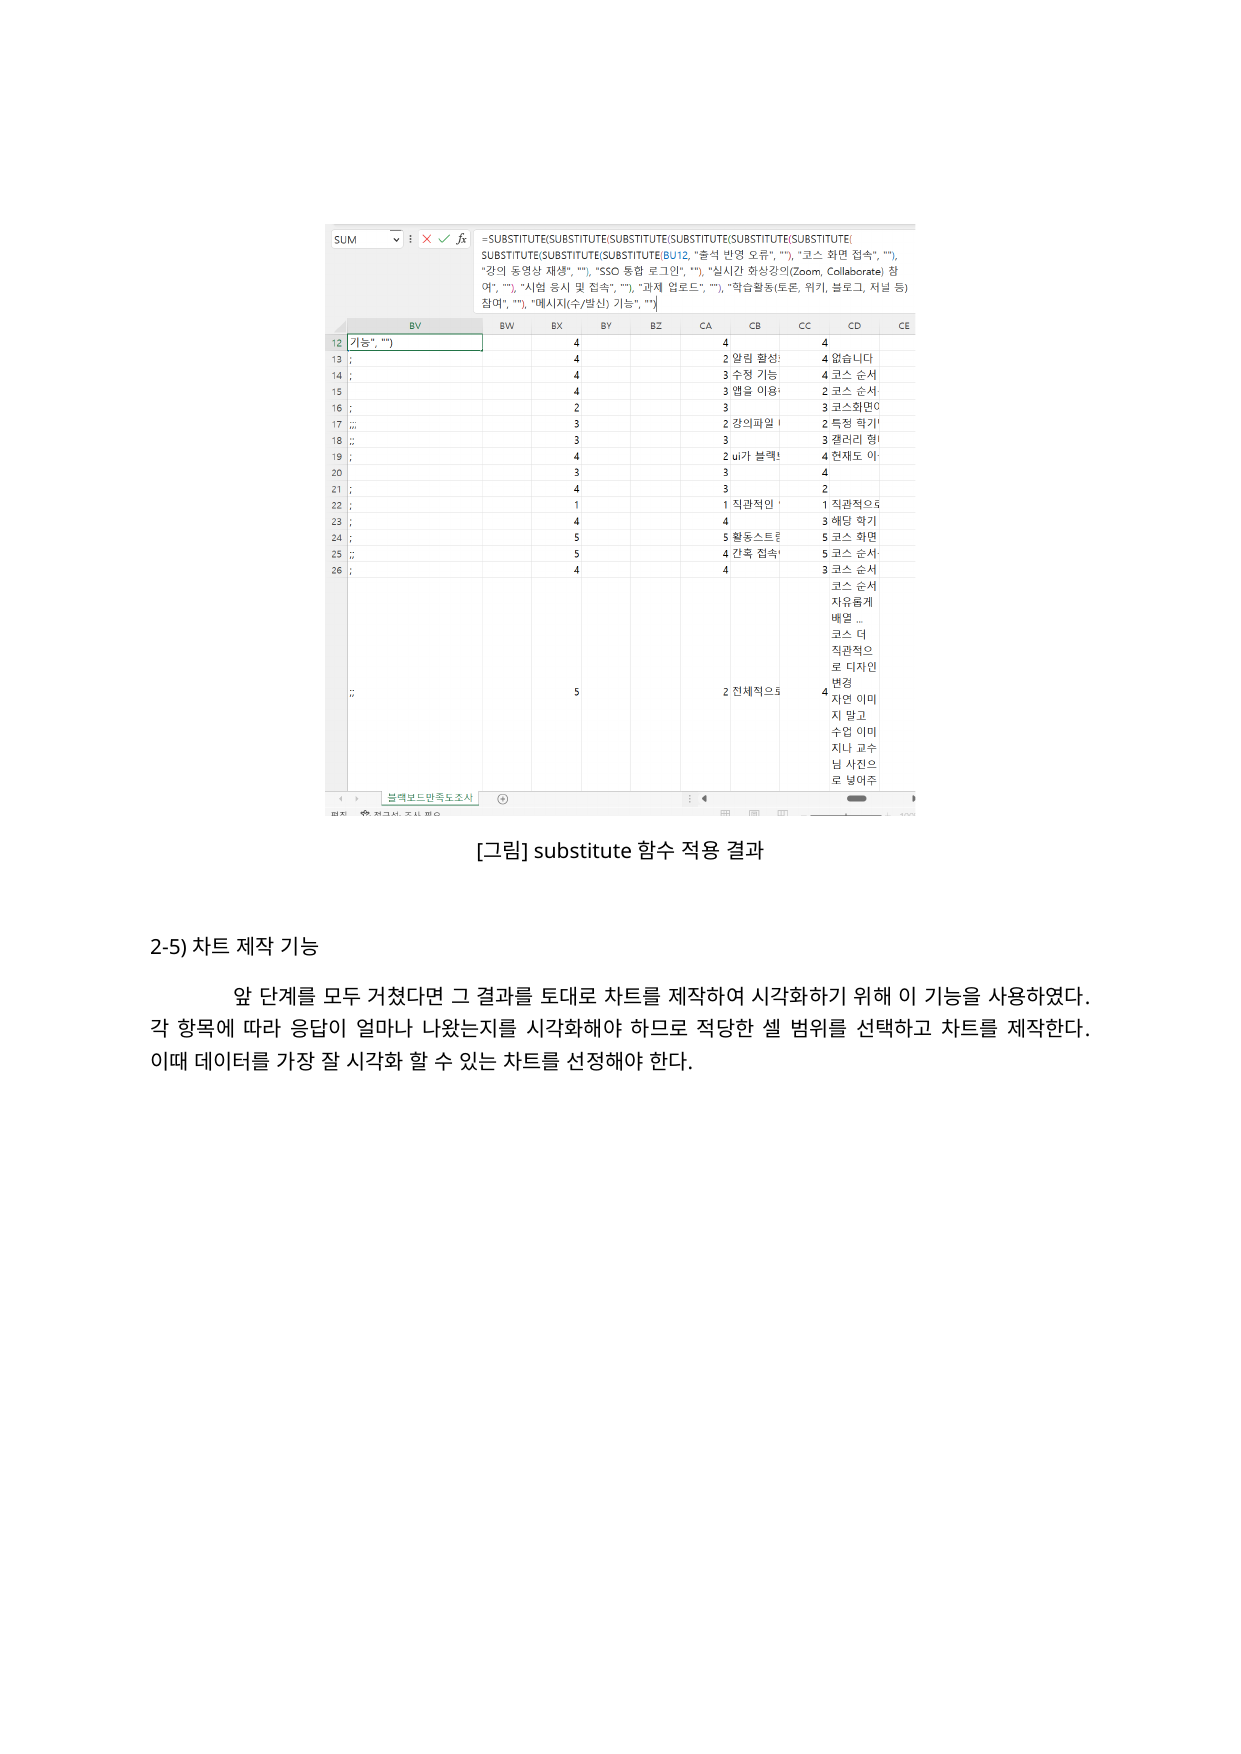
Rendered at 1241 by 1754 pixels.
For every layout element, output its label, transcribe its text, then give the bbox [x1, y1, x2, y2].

text 앞 단계를 모두 거쳤다면 그 결과를 토대로 차트를 제작하여 시각화하기 위해 이 기능을 사용하였다. 각 항목에 따라 응답이 얼마나 나왔는지를 시각화해야 하므로 적당한 셀 범위를 선택하고 차트를 제작한다. 이때 데이터를 가장 잘 시각화 할 수 있는 차트를 선정해야 한다. [150, 980, 1090, 1076]
picture [325, 224, 916, 816]
text 2-5) 차트 제작 기능 [150, 931, 1090, 961]
text [그림] substitute 함수 적용 결과 [150, 834, 1090, 864]
